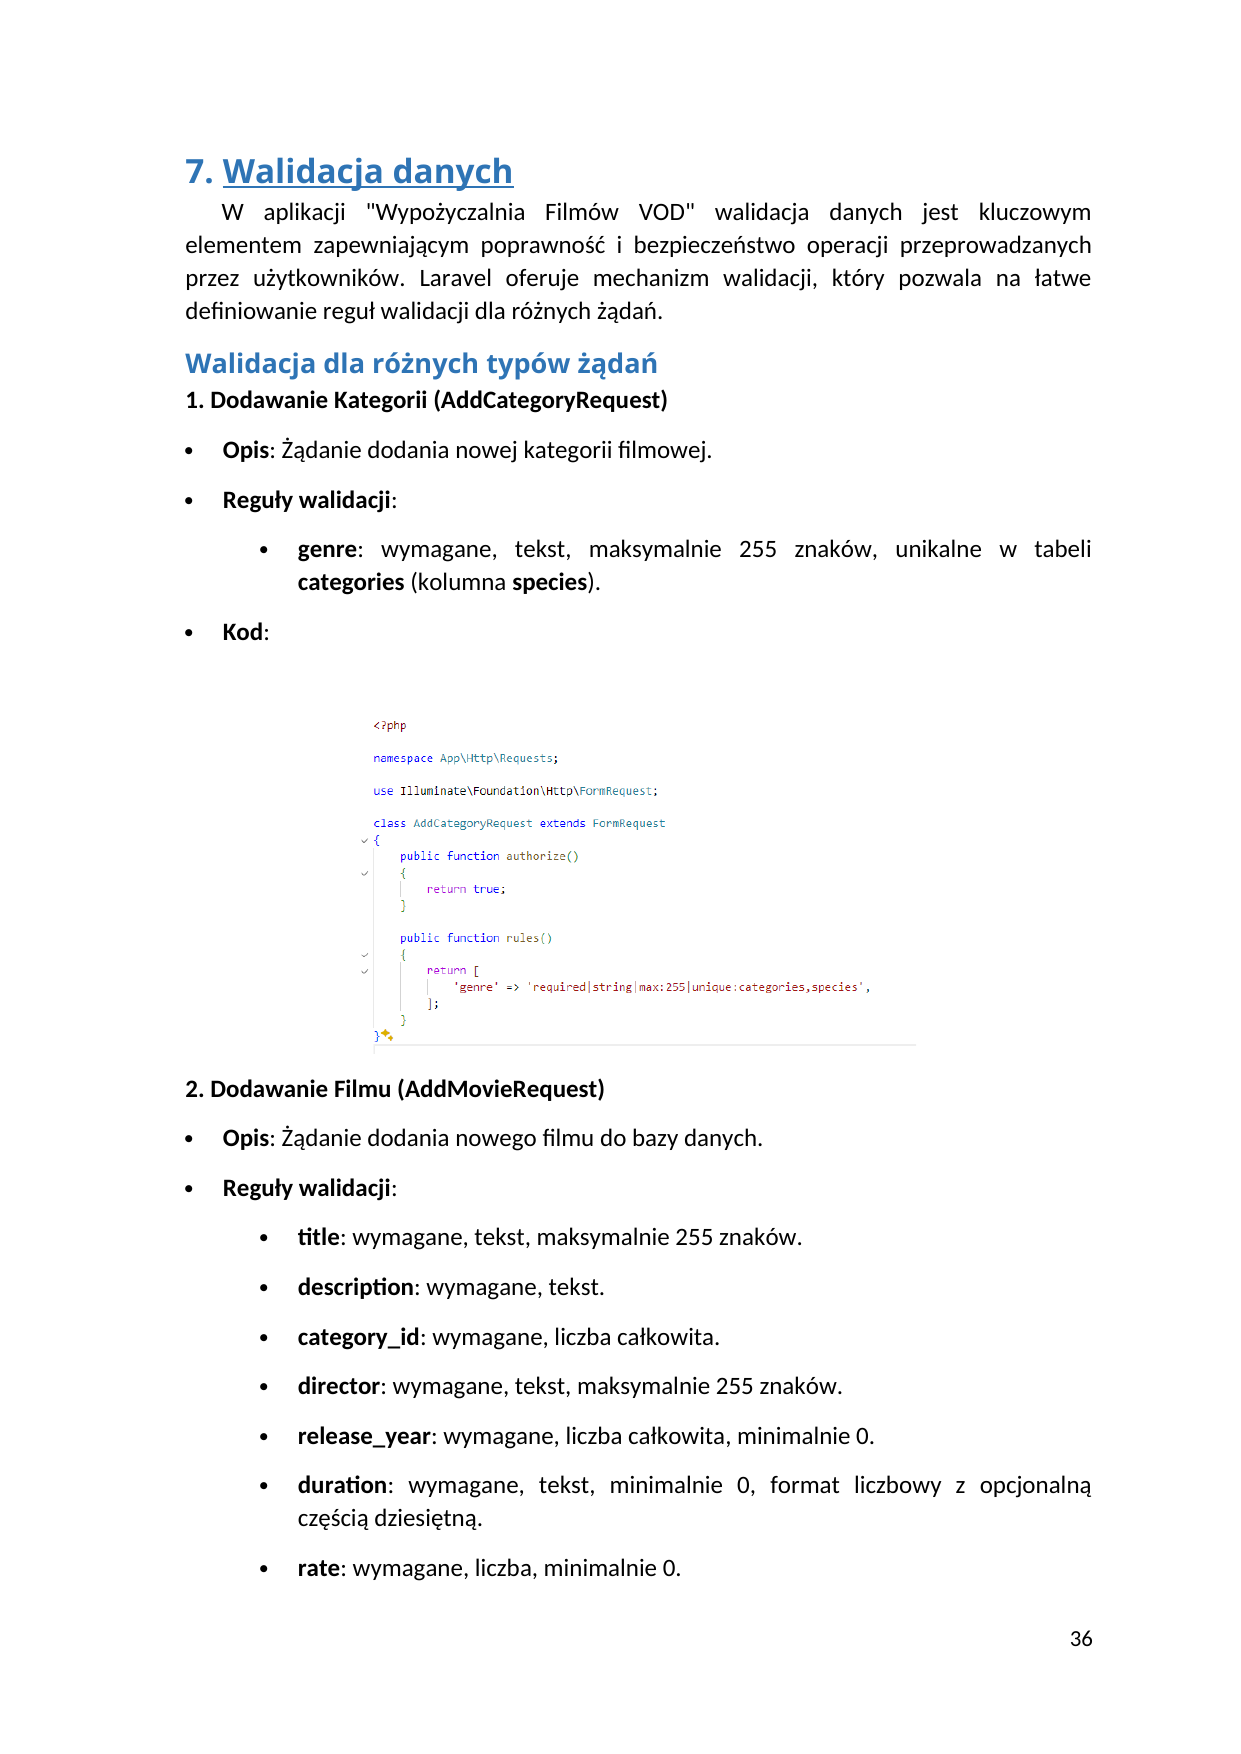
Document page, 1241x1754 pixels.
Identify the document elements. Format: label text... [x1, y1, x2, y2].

subtitle Walidacja danych [185, 148, 1093, 193]
subtitle Walidacja dla różnych typów żądań [148, 345, 1093, 382]
text 2. Dodawanie Filmu (AddMovieRequest) [185, 1073, 1093, 1103]
list title: wymagane, tekst, maksymalnie 255 znaków. [260, 1222, 1093, 1252]
list Reguły walidacji: [185, 484, 1093, 514]
list duration: wymagane, tekst, minimalnie 0, format liczbowy z opcjonalną częścią dziesiętną. [260, 1469, 1093, 1533]
picture [361, 715, 917, 1054]
list release_year: wymagane, liczba całkowita, minimalnie 0. [260, 1420, 1093, 1450]
list description: wymagane, tekst. [260, 1271, 1093, 1302]
text 1. Dodawanie Kategorii (AddCategoryRequest) [185, 385, 1093, 415]
list genre: wymagane, tekst, maksymalnie 255 znaków, unikalne w tabeli categories (kolumna species). [260, 533, 1093, 597]
list Kod: [185, 616, 1093, 646]
list Reguły walidacji: [185, 1172, 1093, 1202]
list rate: wymagane, liczba, minimalnie 0. [260, 1552, 1093, 1582]
list category_id: wymagane, liczba całkowita. [260, 1321, 1093, 1351]
text W aplikacji "Wypożyczalnia Filmów VOD" walidacja danych jest kluczowym elementem zapewniającym poprawność i bezpieczeństwo operacji przeprowadzanych przez użytkowników. Laravel oferuje mechanizm walidacji, który pozwala na łatwe definiowanie reguł walidacji dla różnych żądań. [185, 197, 1093, 326]
list Opis: Żądanie dodania nowej kategorii filmowej. [185, 434, 1093, 465]
list Opis: Żądanie dodania nowego filmu do bazy danych. [185, 1122, 1093, 1153]
list director: wymagane, tekst, maksymalnie 255 znaków. [260, 1370, 1093, 1401]
